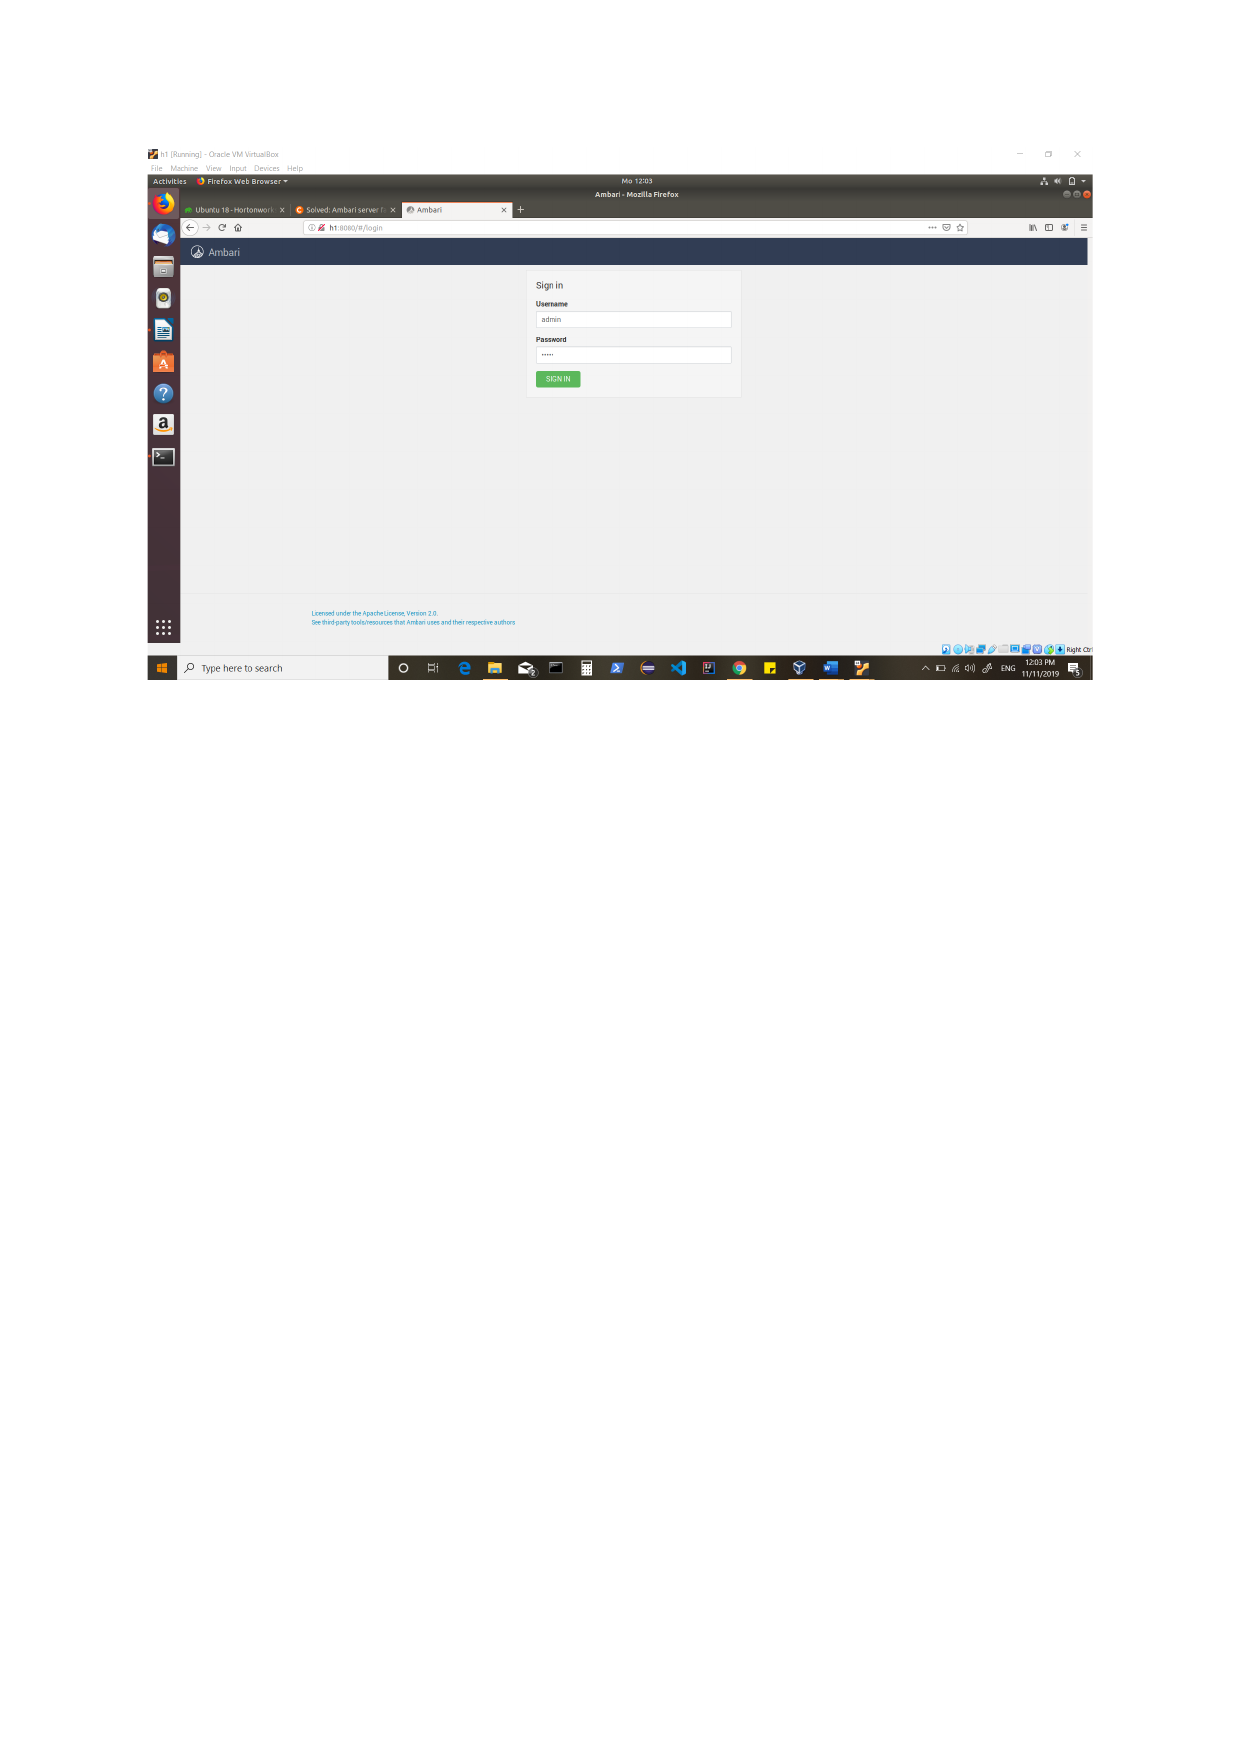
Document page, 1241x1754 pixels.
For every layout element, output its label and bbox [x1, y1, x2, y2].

picture [147, 147, 1093, 680]
